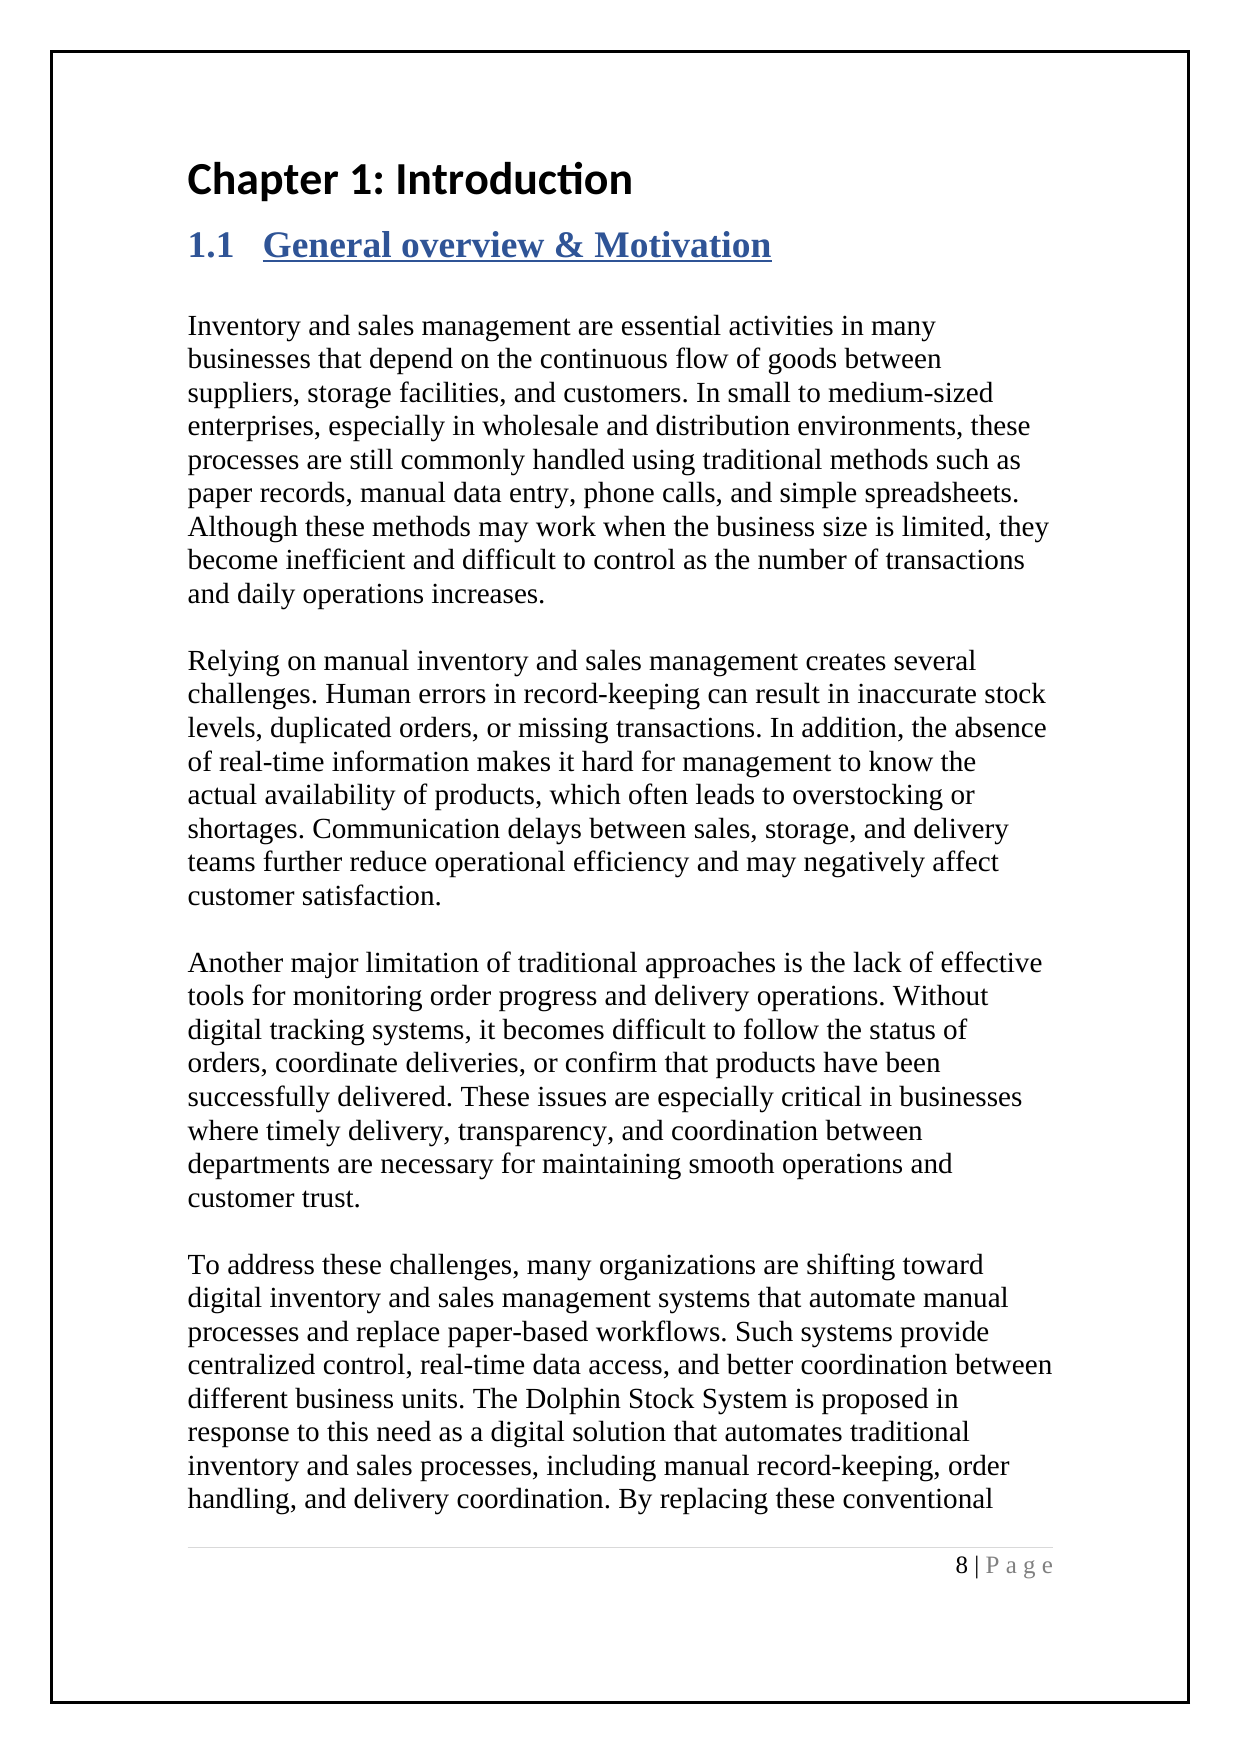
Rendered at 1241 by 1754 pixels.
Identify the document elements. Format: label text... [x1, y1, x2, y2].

text Inventory and sales management are essential activities in many businesses that depend on the continuous flow of goods between suppliers, storage facilities, and customers. In small to medium-sized enterprises, especially in wholesale and distribution environments, these processes are still commonly handled using traditional methods such as paper records, manual data entry, phone calls, and simple spreadsheets. Although these methods may work when the business size is limited, they become inefficient and difficult to control as the number of transactions and daily operations increases. [187, 308, 1053, 609]
text Another major limitation of traditional approaches is the lack of effective tools for monitoring order progress and delivery operations. Without digital tracking systems, it becomes difficult to follow the status of orders, coordinate deliveries, or confirm that products have been successfully delivered. These issues are especially critical in businesses where timely delivery, transparency, and coordination between departments are necessary for maintaining smooth operations and customer trust. [187, 945, 1053, 1213]
text Relying on manual inventory and sales management creates several challenges. Human errors in record-keeping can result in inaccurate stock levels, duplicated orders, or missing transactions. In addition, the absence of real-time information makes it hard for management to know the actual availability of products, which often leads to overstocking or shortages. Communication delays between sales, storage, and delivery teams further reduce operational efficiency and may negatively affect customer satisfaction. [187, 643, 1053, 911]
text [187, 1247, 1053, 1515]
subtitle General overview & Motivation [187, 223, 1053, 266]
subtitle Chapter 1: Introduction [187, 150, 1053, 206]
